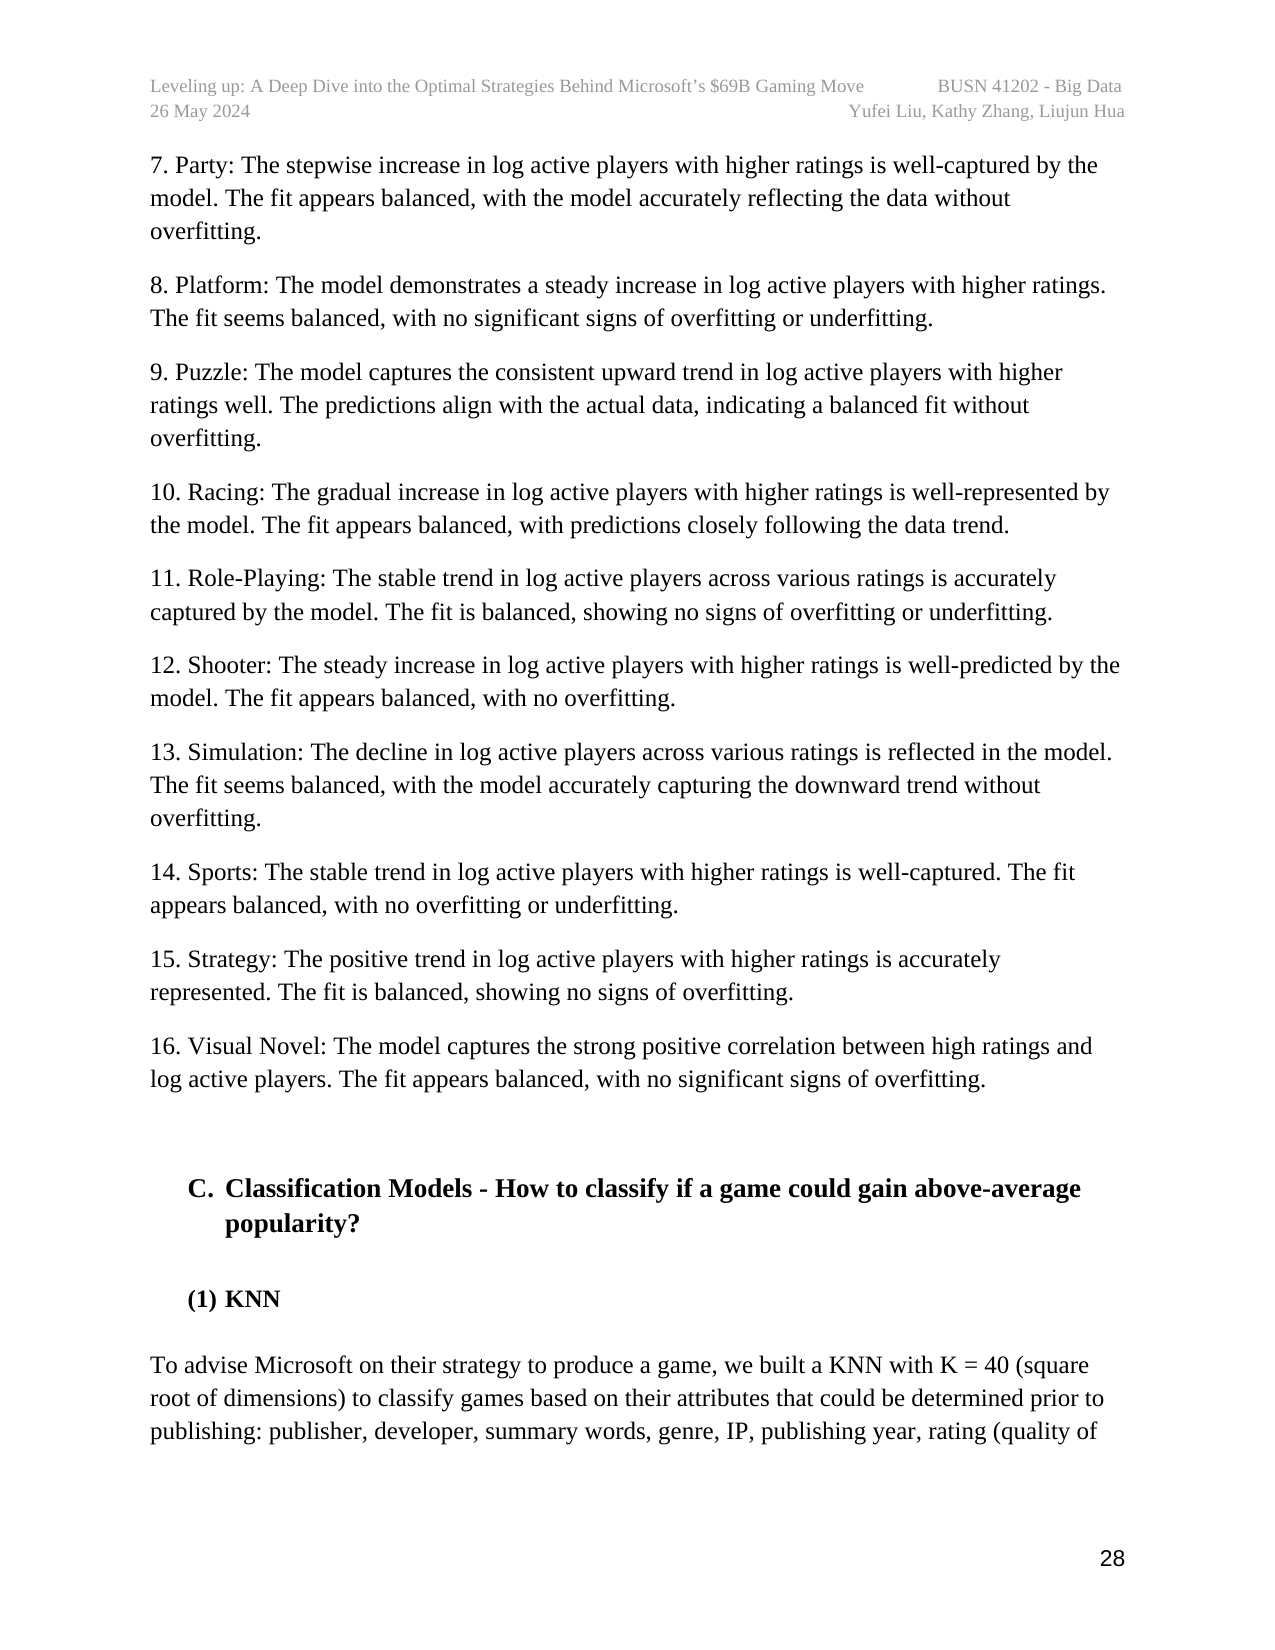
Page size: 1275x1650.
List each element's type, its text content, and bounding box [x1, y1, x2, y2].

text 14. Sports: The stable trend in log active players with higher ratings is well-captured. The fit appears balanced, with no overfitting or underfitting. [150, 857, 1125, 919]
text 8. Platform: The model demonstrates a steady increase in log active players with higher ratings. The fit seems balanced, with no significant signs of overfitting or underfitting. [150, 270, 1125, 332]
text 13. Simulation: The decline in log active players across various ratings is reflected in the model. The fit seems balanced, with the model accurately capturing the downward trend without overfitting. [150, 737, 1125, 832]
list Classification Models - How to classify if a game could gain above-average popularity? [187, 1172, 1125, 1238]
text 7. Party: The stepwise increase in log active players with higher ratings is well-captured by the model. The fit appears balanced, with the model accurately reflecting the data without overfitting. [150, 150, 1125, 245]
text 10. Racing: The gradual increase in log active players with higher ratings is well-represented by the model. The fit appears balanced, with predictions closely following the data trend. [150, 477, 1125, 538]
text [150, 1350, 1125, 1445]
list KNN [187, 1284, 1125, 1313]
text 15. Strategy: The positive trend in log active players with higher ratings is accurately represented. The fit is balanced, showing no signs of overfitting. [150, 944, 1125, 1006]
text 12. Shooter: The steady increase in log active players with higher ratings is well-predicted by the model. The fit appears balanced, with no overfitting. [150, 650, 1125, 712]
text 16. Visual Novel: The model captures the strong positive correlation between high ratings and log active players. The fit appears balanced, with no significant signs of overfitting. [150, 1031, 1125, 1093]
text 11. Role-Playing: The stable trend in log active players across various ratings is accurately captured by the model. The fit is balanced, showing no signs of overfitting or underfitting. [150, 563, 1125, 625]
text 9. Puzzle: The model captures the consistent upward trend in log active players with higher ratings well. The predictions align with the actual data, indicating a balanced fit without overfitting. [150, 357, 1125, 452]
